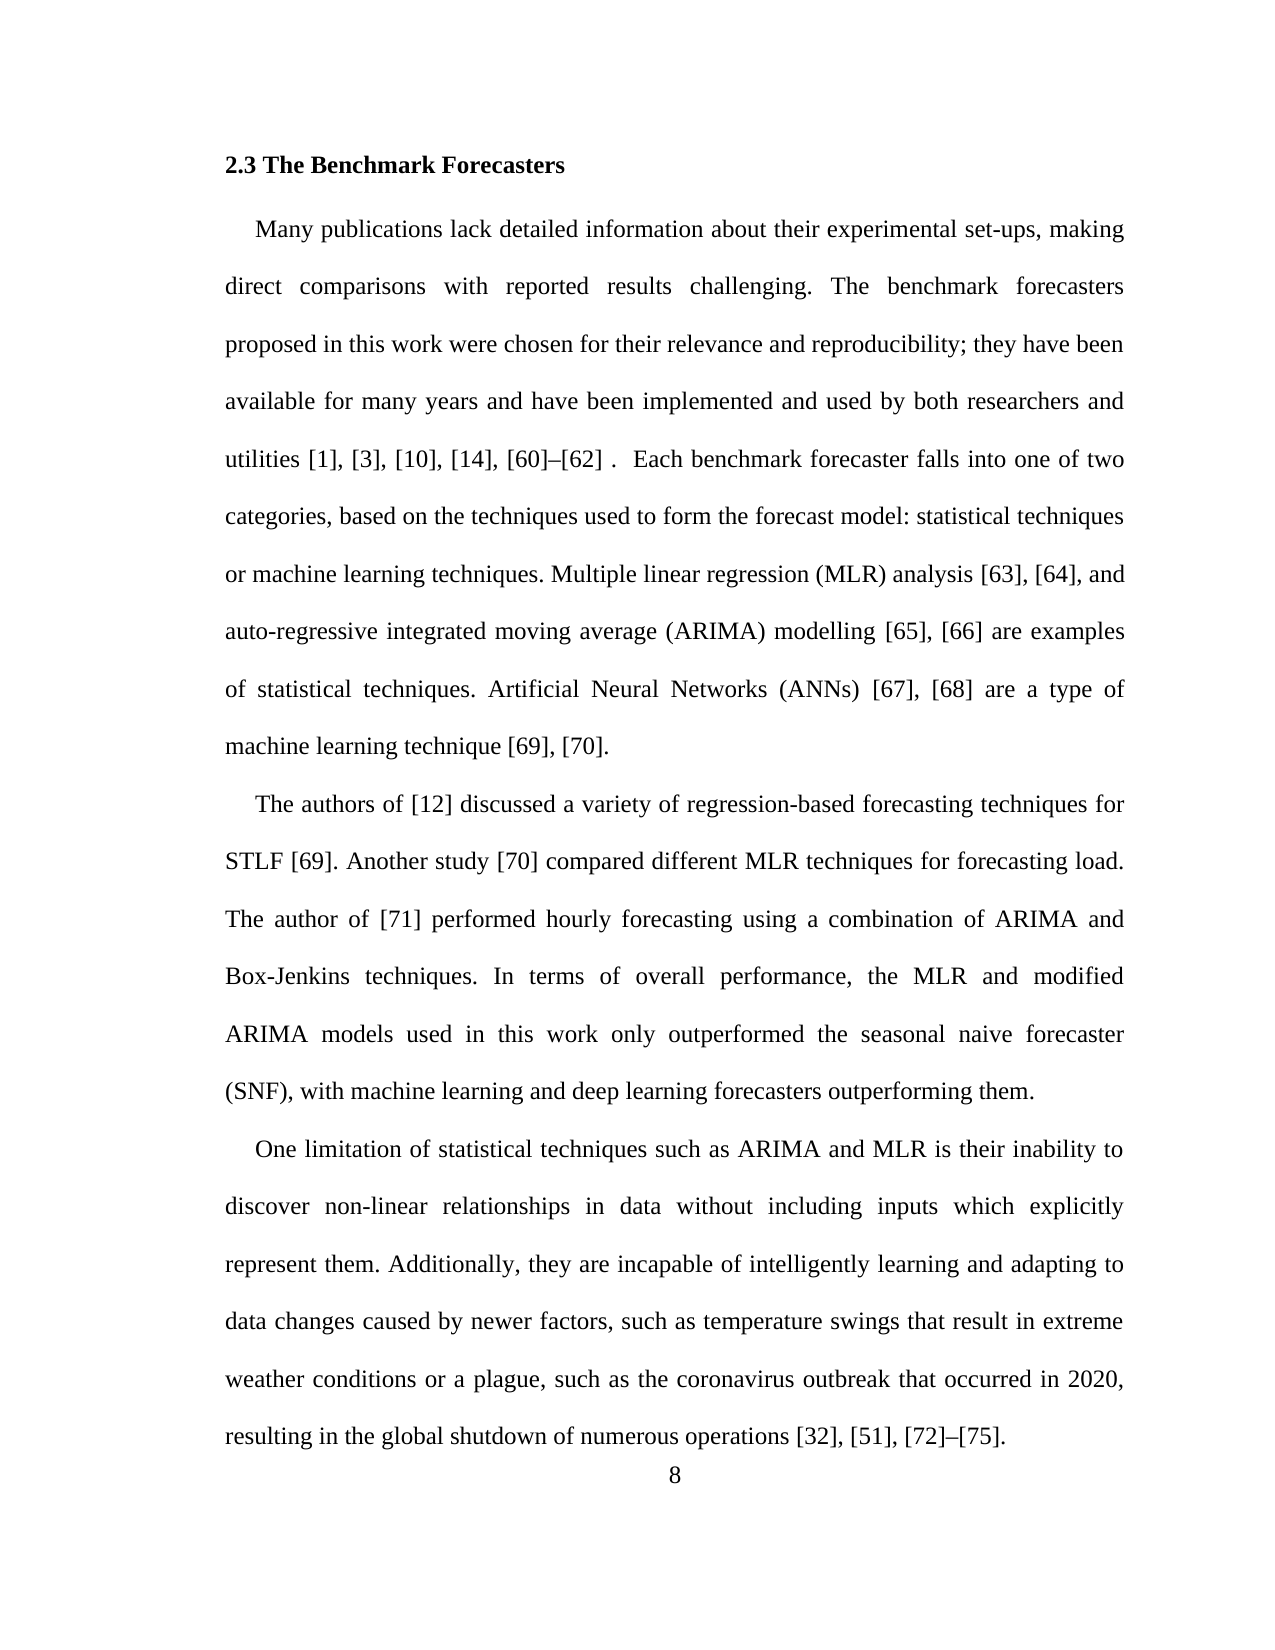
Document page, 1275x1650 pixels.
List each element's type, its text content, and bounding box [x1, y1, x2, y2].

text The authors of [12] discussed a variety of regression-based forecasting techniques for STLF [69]. Another study [70] compared different MLR techniques for forecasting load. The author of [71] performed hourly forecasting using a combination of ARIMA and Box-Jenkins techniques. In terms of overall performance, the MLR and modified ARIMA models used in this work only outperformed the seasonal naive forecaster (SNF), with machine learning and deep learning forecasters outperforming them. [225, 789, 1125, 1105]
text Many publications lack detailed information about their experimental set-ups, making direct comparisons with reported results challenging. The benchmark forecasters proposed in this work were chosen for their relevance and reproducibility; they have been available for many years and have been implemented and used by both researchers and utilities [1], [3], [10], [14], [60]–[62] . Each benchmark forecaster falls into one of two categories, based on the techniques used to form the forecast model: statistical techniques or machine learning techniques. Multiple linear regression (MLR) analysis [63], [64], and auto-regressive integrated moving average (ARIMA) modelling [65], [66] are examples of statistical techniques. Artificial Neural Networks (ANNs) [67], [68] are a type of machine learning technique [69], [70]. [225, 214, 1125, 760]
subtitle 2.3 The Benchmark Forecasters [225, 150, 1125, 179]
text One limitation of statistical techniques such as ARIMA and MLR is their inability to discover non-linear relationships in data without including inputs which explicitly represent them. Additionally, they are incapable of intelligently learning and adapting to data changes caused by newer factors, such as temperature swings that result in extreme weather conditions or a plague, such as the coronavirus outbreak that occurred in 2020, resulting in the global shutdown of numerous operations [32], [51], [72]–[75]. [225, 1134, 1125, 1450]
